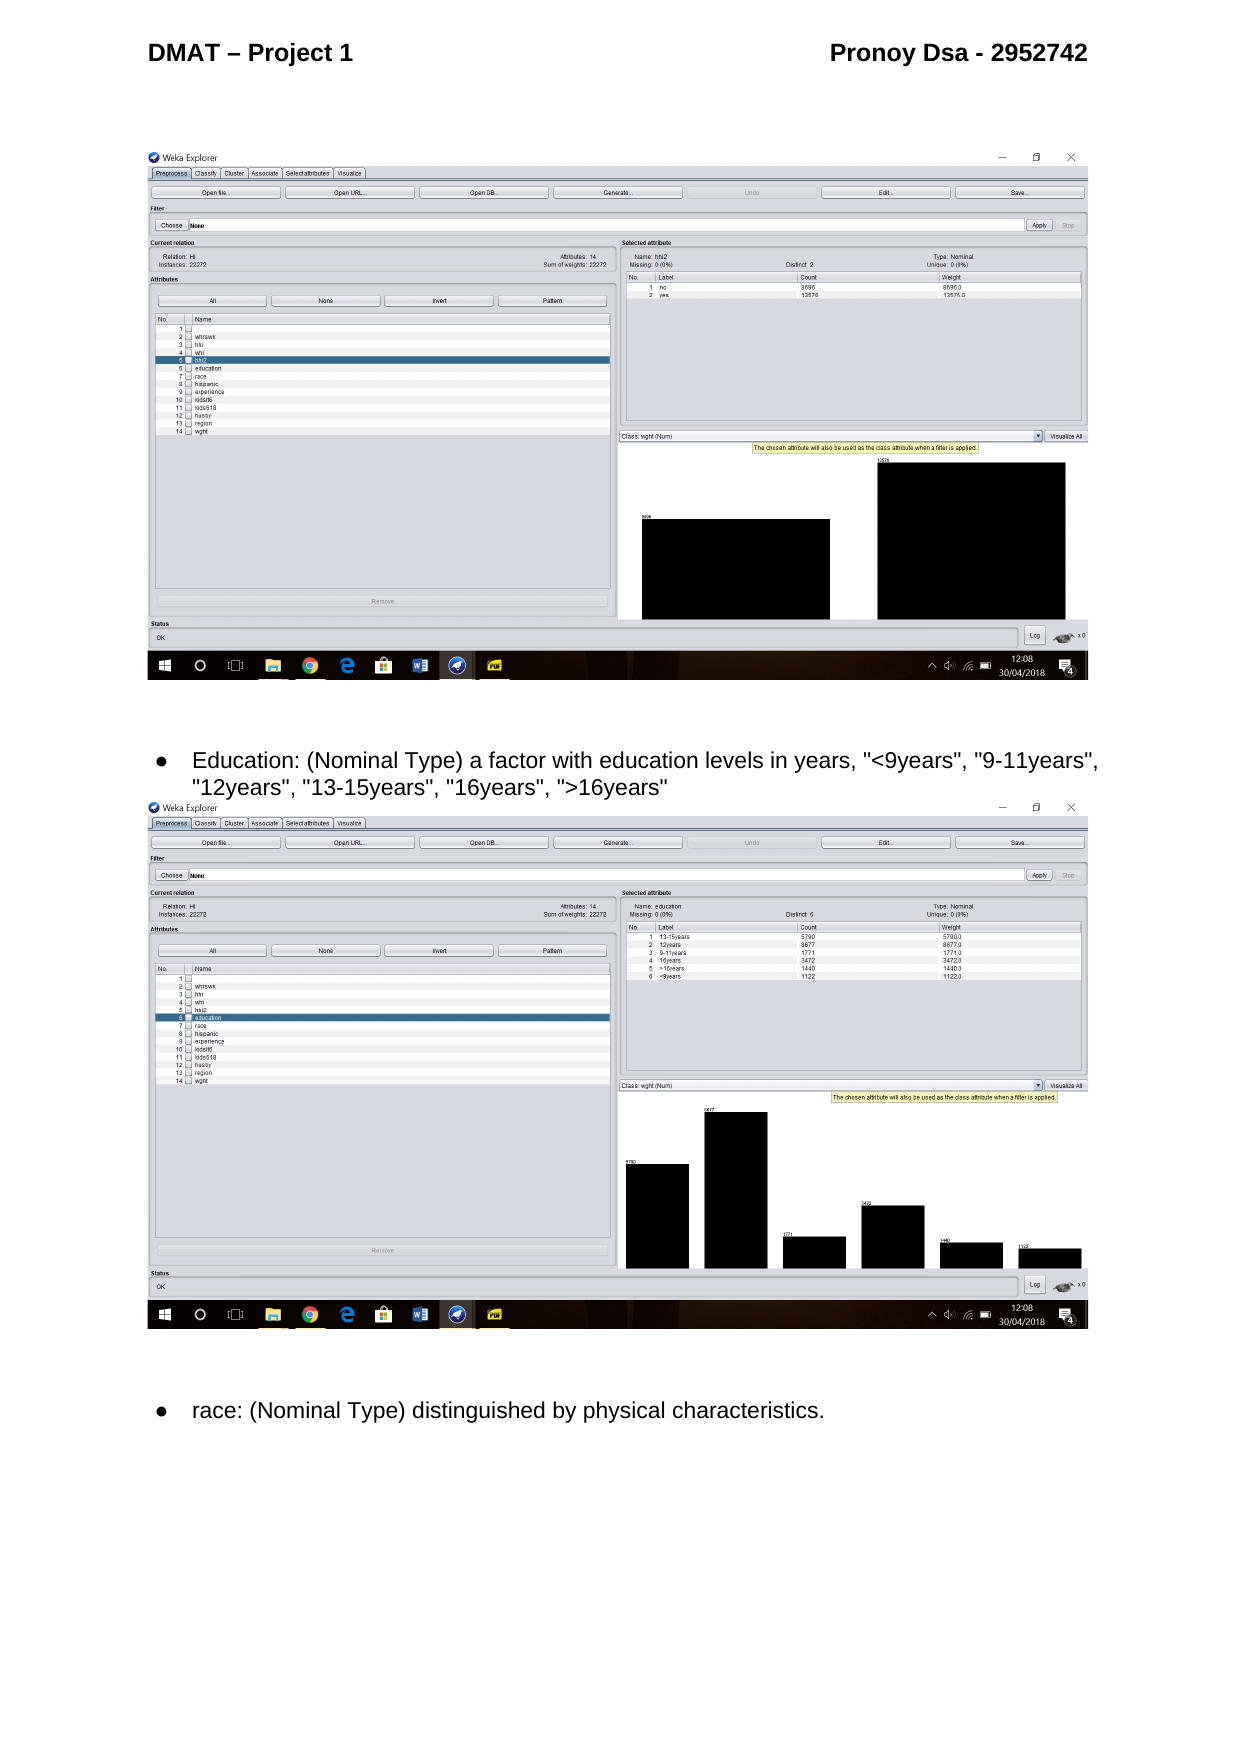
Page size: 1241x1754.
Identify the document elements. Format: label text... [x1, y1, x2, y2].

picture [147, 800, 1089, 1329]
picture [147, 150, 1089, 680]
list Education: (Nominal Type) a factor with education levels in years, "<9years", "9-11years", "12years", "13-15years", "16years", ">16years" [154, 747, 1124, 800]
list race: (Nominal Type) distinguished by physical characteristics. [154, 1397, 1090, 1423]
